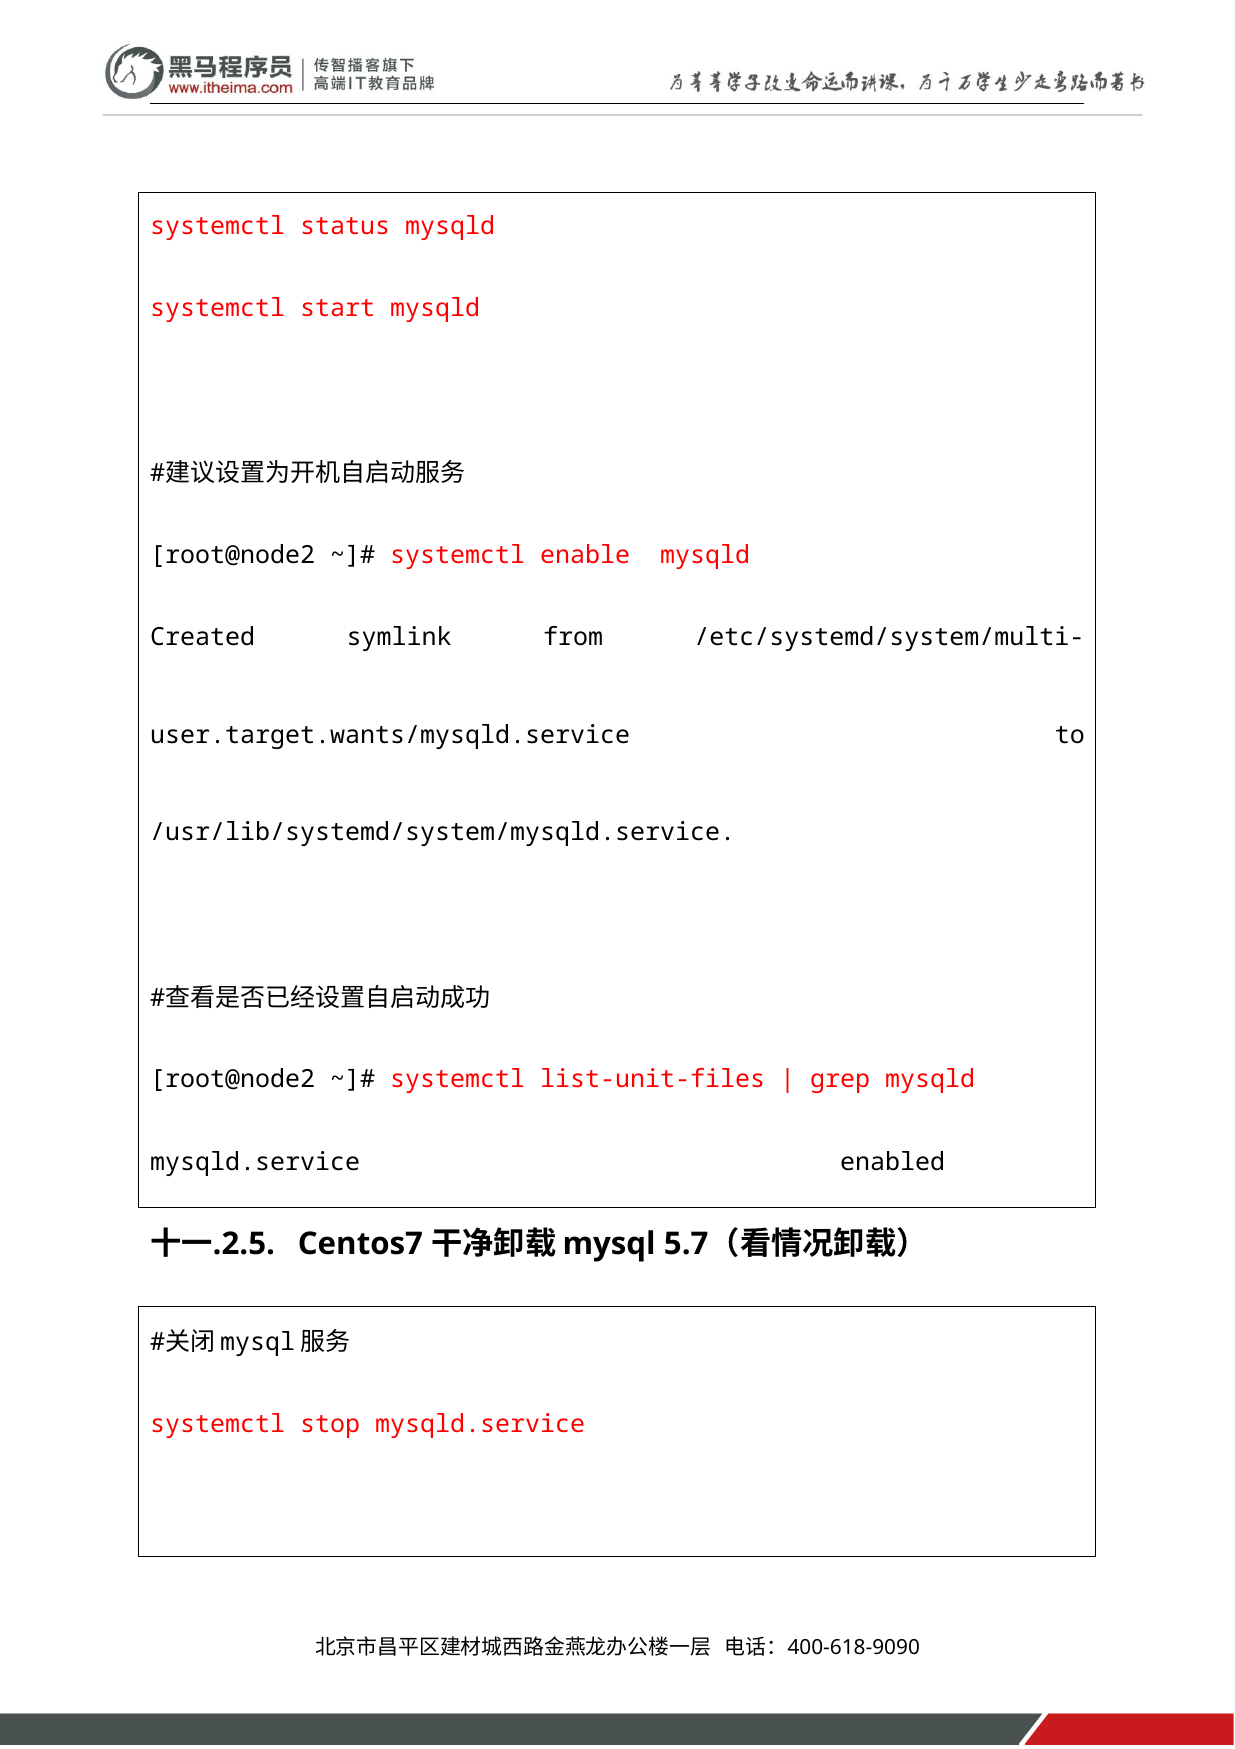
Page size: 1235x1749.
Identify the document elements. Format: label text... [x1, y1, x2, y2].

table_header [139, 193, 1095, 1207]
subtitle Centos7 干净卸载mysql 5.7（看情况卸载） [150, 1208, 1084, 1273]
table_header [139, 1307, 1095, 1556]
picture [0, 0, 1235, 123]
picture [0, 1654, 1234, 1745]
